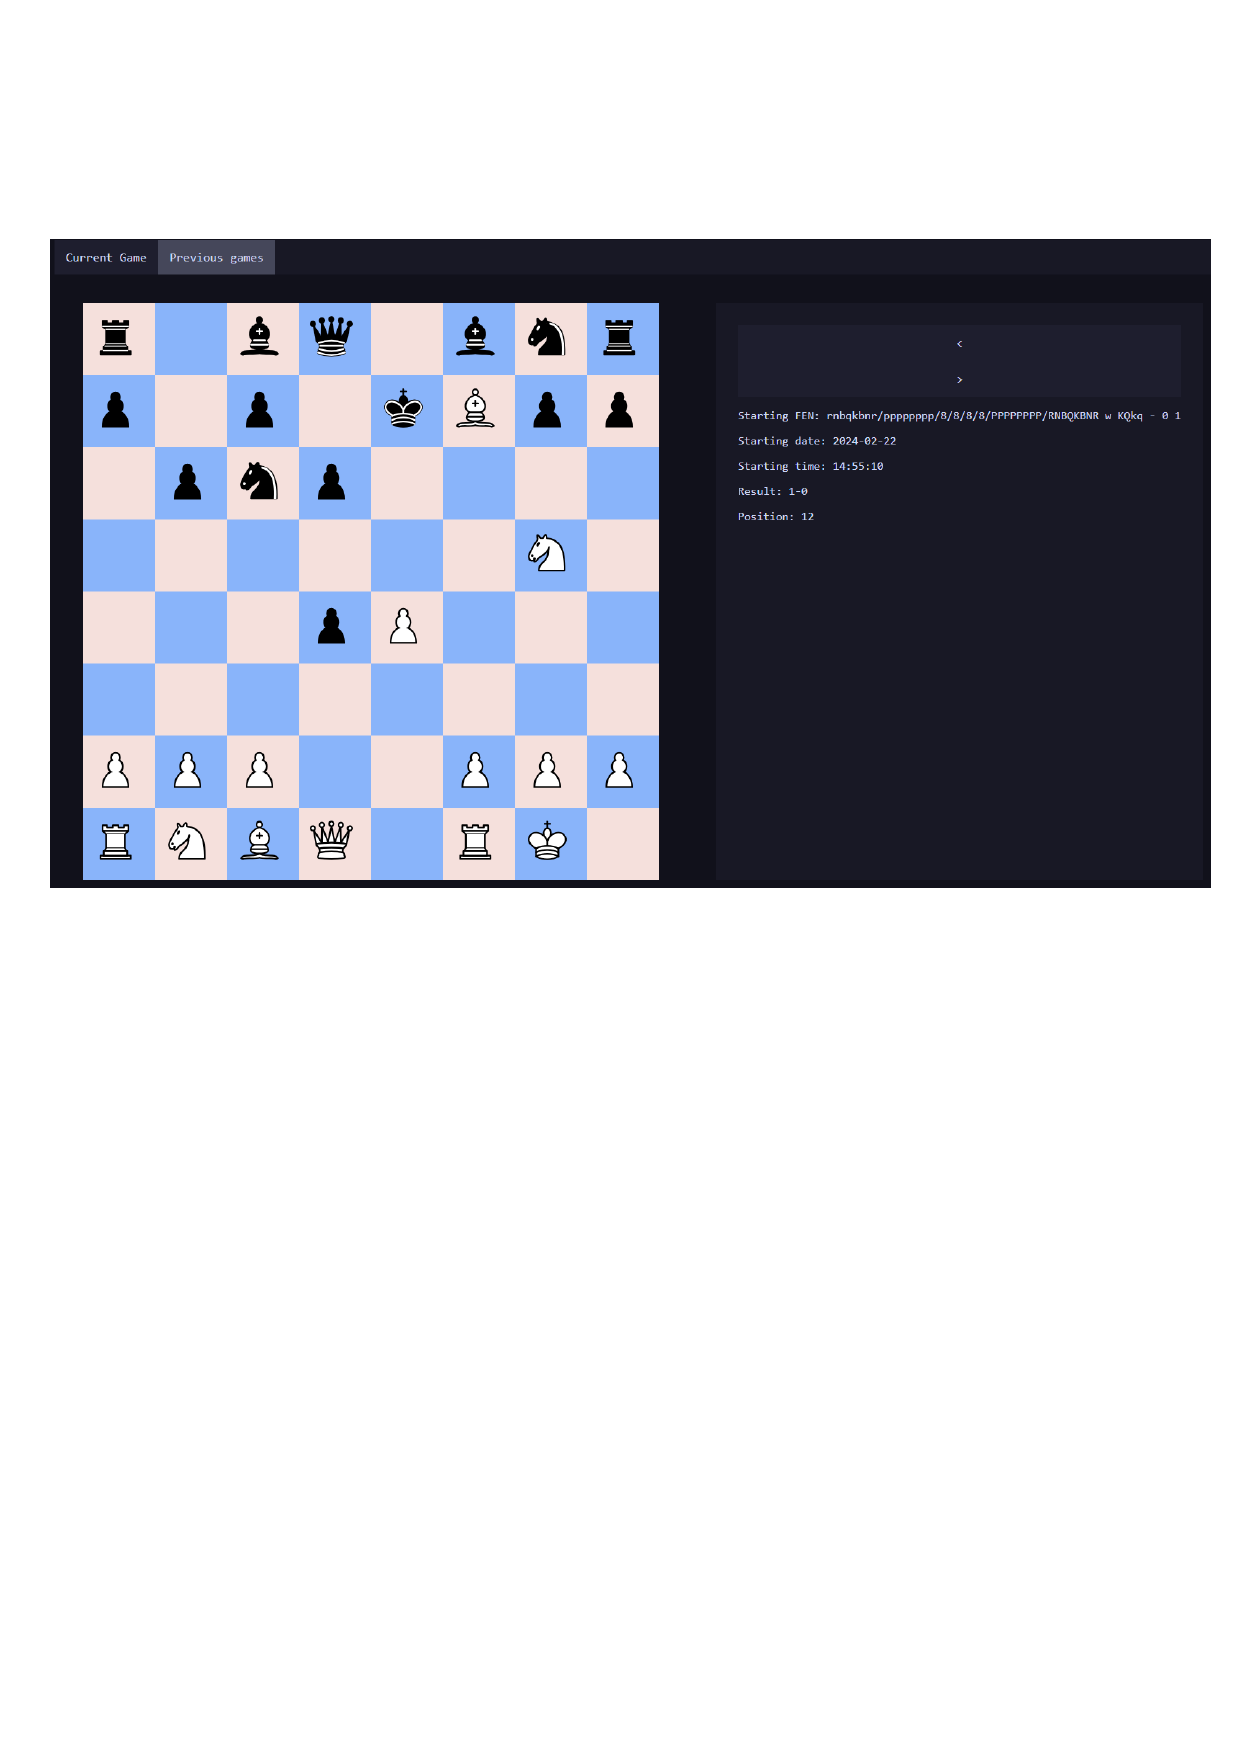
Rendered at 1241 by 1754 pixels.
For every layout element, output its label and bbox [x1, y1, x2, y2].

picture [50, 239, 1211, 888]
